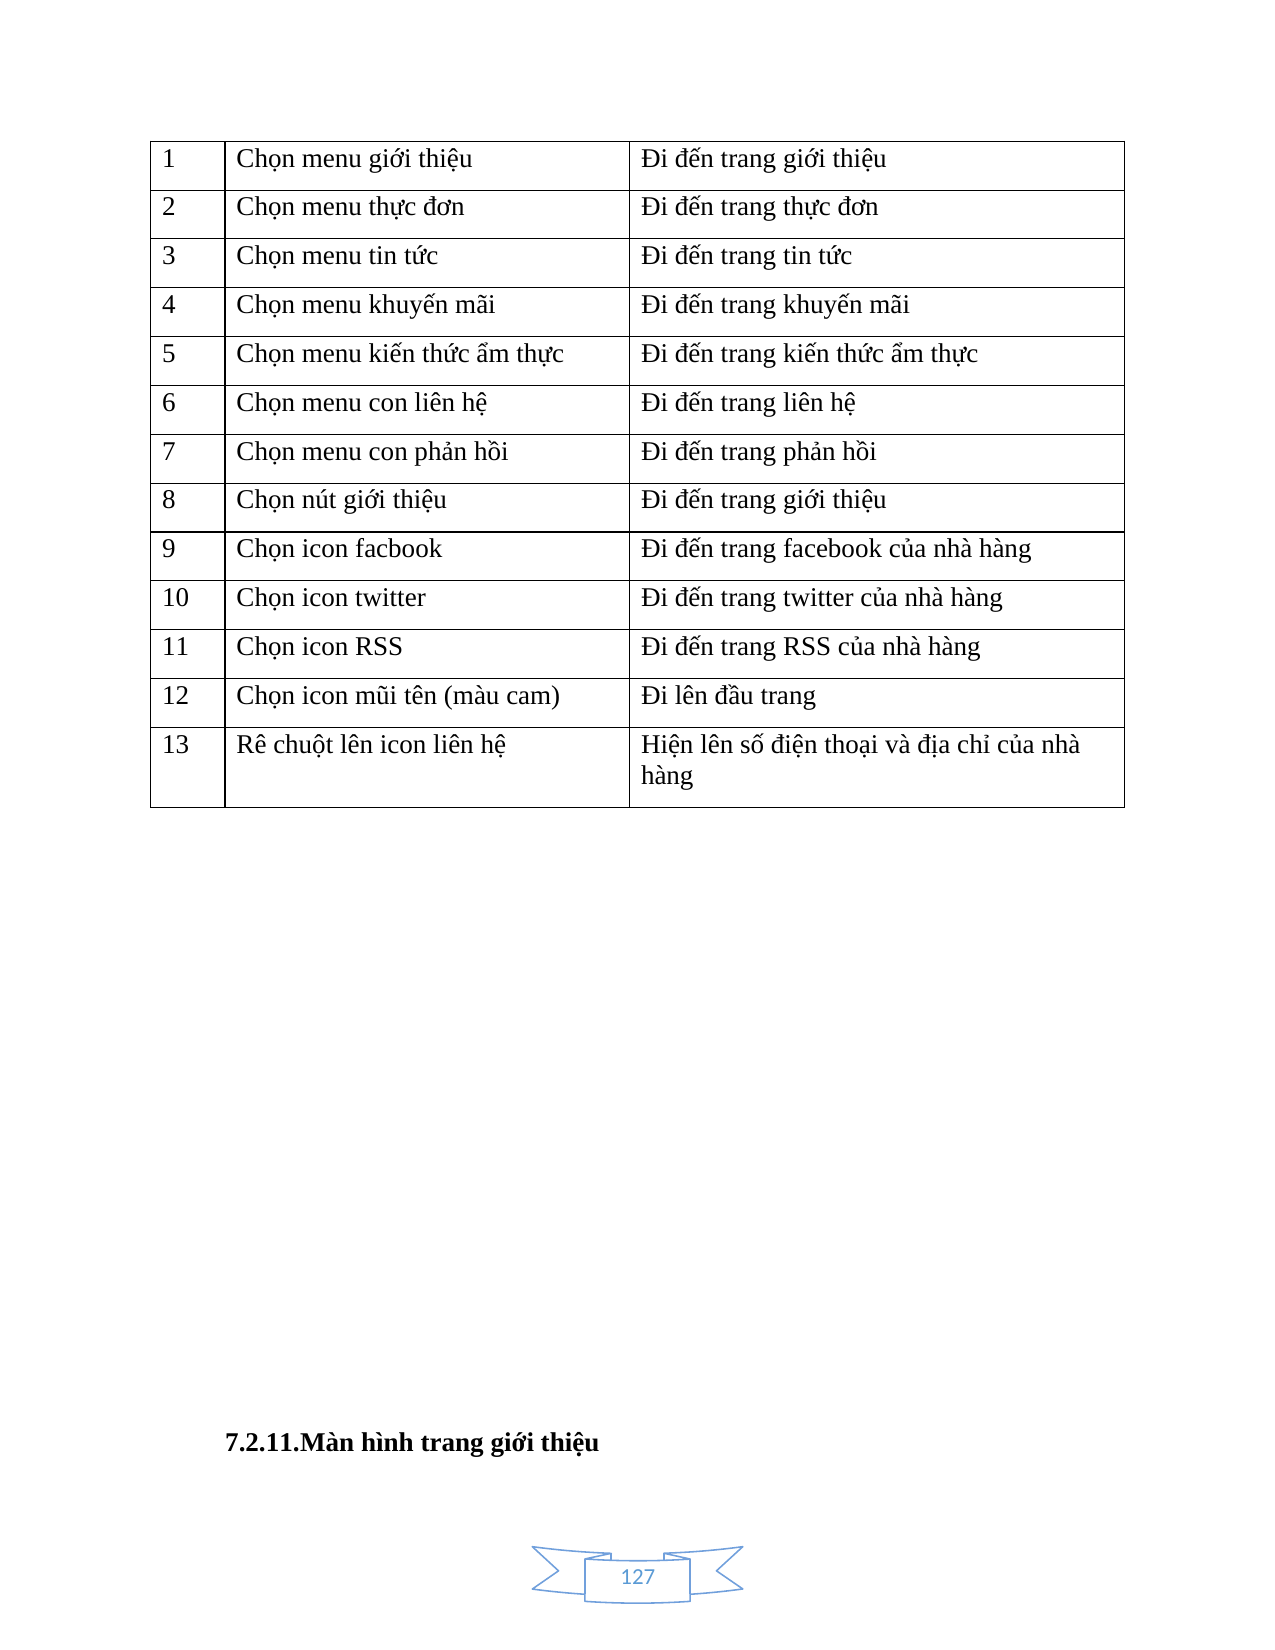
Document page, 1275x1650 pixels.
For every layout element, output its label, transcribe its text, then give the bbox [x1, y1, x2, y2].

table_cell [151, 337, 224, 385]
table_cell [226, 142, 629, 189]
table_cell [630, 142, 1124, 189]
subtitle Màn hình trang giới thiệu [225, 1426, 1125, 1457]
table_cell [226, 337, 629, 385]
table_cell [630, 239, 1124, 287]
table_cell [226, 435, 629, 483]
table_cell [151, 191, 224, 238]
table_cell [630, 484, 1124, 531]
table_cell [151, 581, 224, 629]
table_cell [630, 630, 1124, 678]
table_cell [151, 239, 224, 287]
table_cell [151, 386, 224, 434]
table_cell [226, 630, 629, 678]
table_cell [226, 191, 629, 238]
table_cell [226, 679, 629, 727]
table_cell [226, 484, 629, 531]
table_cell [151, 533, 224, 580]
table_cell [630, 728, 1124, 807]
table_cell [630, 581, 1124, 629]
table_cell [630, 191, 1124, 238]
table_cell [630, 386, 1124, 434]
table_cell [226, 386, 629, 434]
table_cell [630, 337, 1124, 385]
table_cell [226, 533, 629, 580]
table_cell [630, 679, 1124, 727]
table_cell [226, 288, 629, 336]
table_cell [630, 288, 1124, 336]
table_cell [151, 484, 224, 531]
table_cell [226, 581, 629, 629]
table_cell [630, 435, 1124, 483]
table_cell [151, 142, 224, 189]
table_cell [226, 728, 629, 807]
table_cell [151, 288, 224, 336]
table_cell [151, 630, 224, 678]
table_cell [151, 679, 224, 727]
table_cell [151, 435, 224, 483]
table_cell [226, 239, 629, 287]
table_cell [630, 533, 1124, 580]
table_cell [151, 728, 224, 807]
